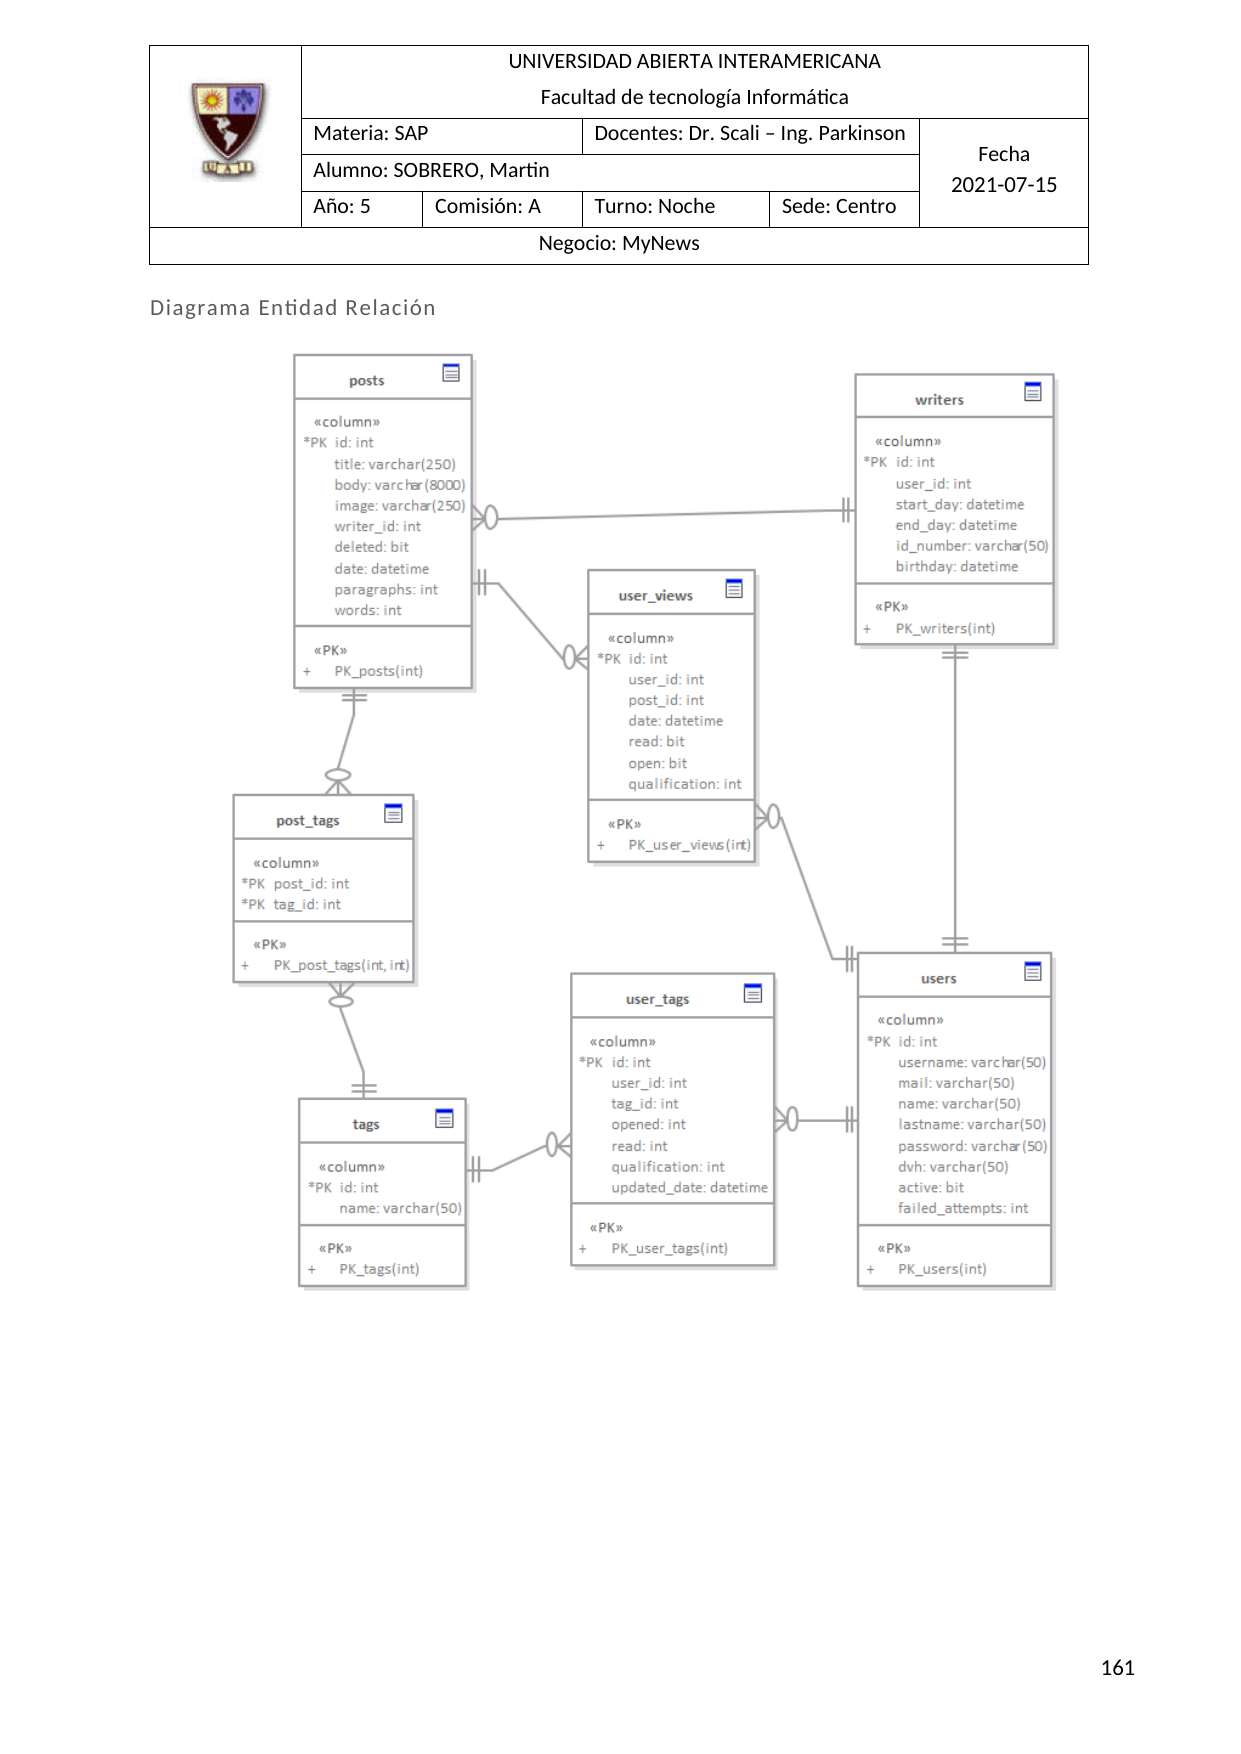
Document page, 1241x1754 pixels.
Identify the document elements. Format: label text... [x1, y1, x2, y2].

picture [177, 74, 278, 187]
subtitle Diagrama Entidad Relación [150, 293, 1135, 321]
picture [224, 350, 1061, 1297]
